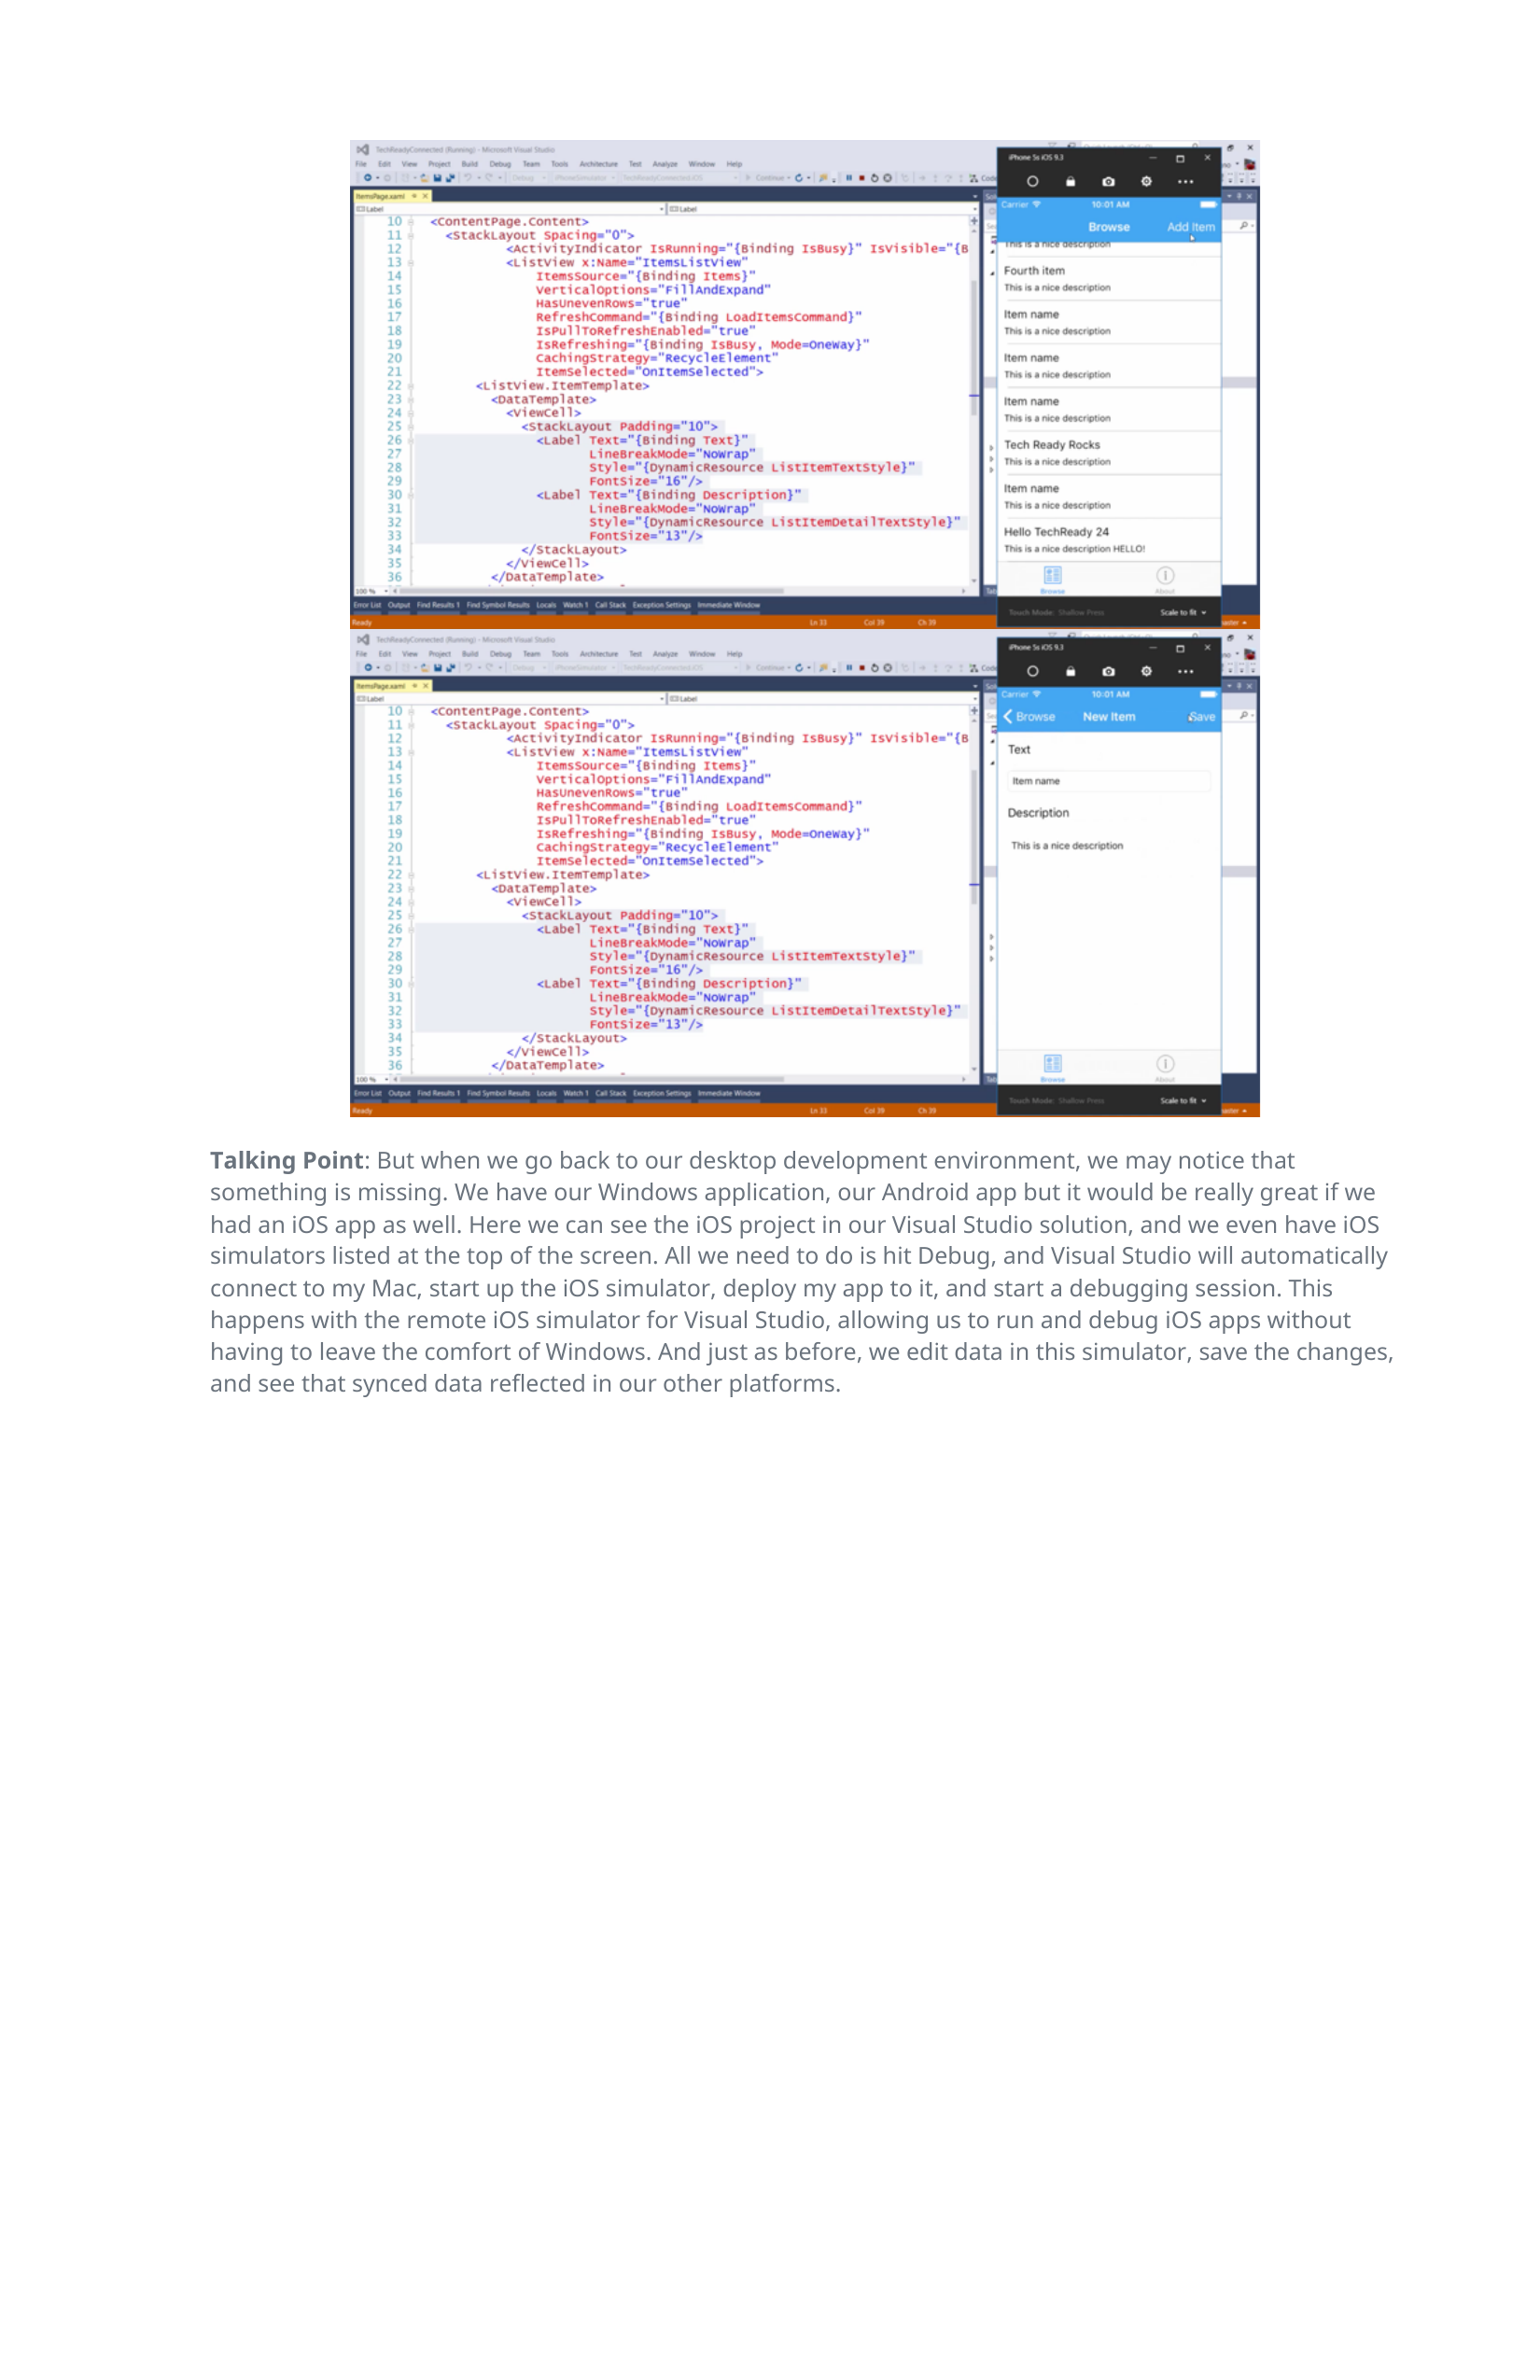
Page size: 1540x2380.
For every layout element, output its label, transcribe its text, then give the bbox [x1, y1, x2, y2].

text Talking Point: But when we go back to our desktop development environment, we may notice that something is missing. We have our Windows application, our Android app but it would be really great if we had an iOS app as well. Here we can see the iOS project in our Visual Studio solution, and we even have iOS simulators listed at the top of the screen. All we need to do is hit Debug, and Visual Studio will automatically connect to my Mac, start up the iOS simulator, deploy my app to it, and start a debugging session. This happens with the remote iOS simulator for Visual Studio, allowing us to run and debug iOS apps without having to leave the comfort of Windows. And just as before, we edit data in this simulator, save the changes, and see that synced data reflected in our other platforms. [210, 1144, 1400, 1398]
picture [350, 140, 1260, 1117]
